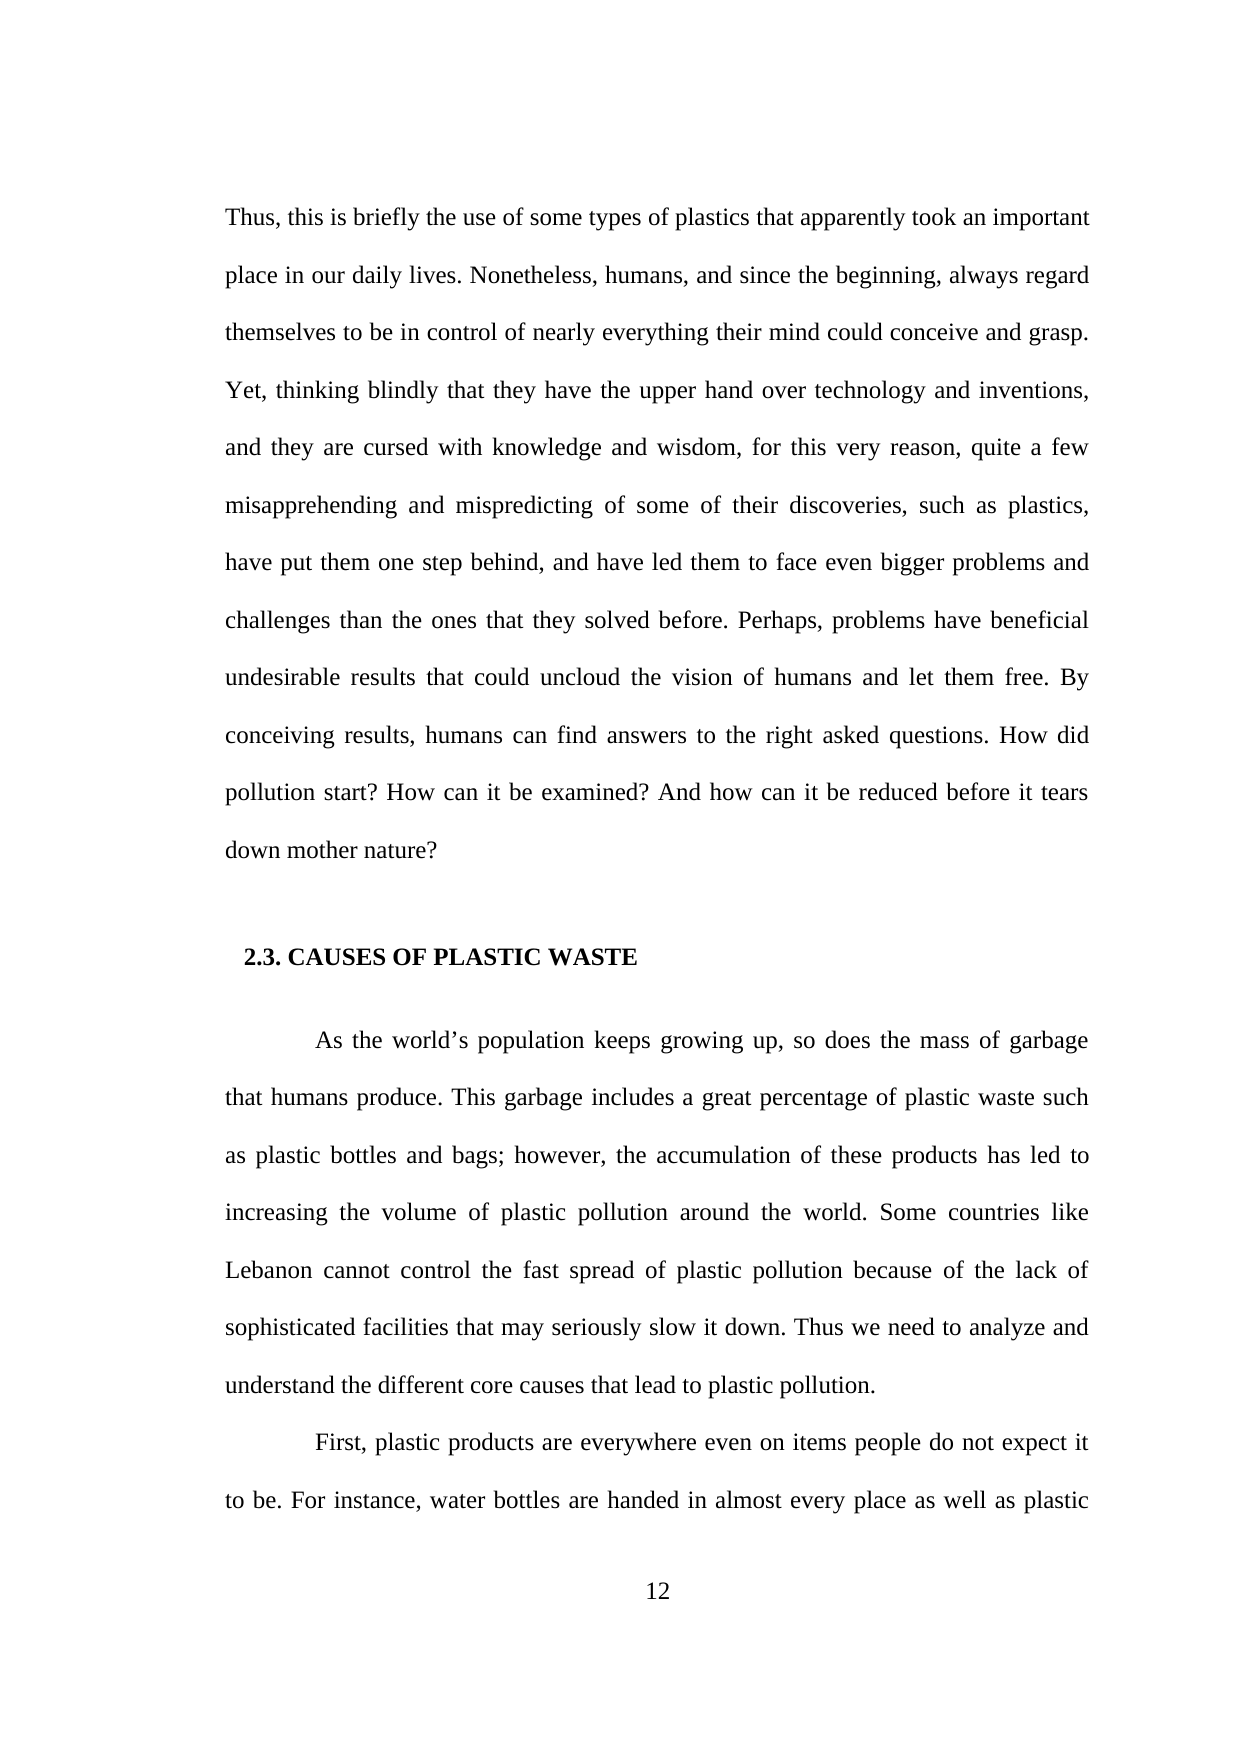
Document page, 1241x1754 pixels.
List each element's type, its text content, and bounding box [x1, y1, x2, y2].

text As the world’s population keeps growing up, so does the mass of garbage that humans produce. This garbage includes a great percentage of plastic waste such as plastic bottles and bags; however, the accumulation of these products has led to increasing the volume of plastic pollution around the world. Some countries like Lebanon cannot control the fast spread of plastic pollution because of the lack of sophisticated facilities that may seriously slow it down. Thus we need to analyze and understand the different core causes that lead to plastic pollution. [225, 1025, 1090, 1399]
text Thus, this is briefly the use of some types of plastics that apparently took an important place in our daily lives. Nonetheless, humans, and since the beginning, always regard themselves to be in control of nearly everything their mind could conceive and grasp. Yet, thinking blindly that they have the upper hand over technology and inventions, and they are cursed with knowledge and wisdom, for this very reason, quite a few misapprehending and mispredicting of some of their discoveries, such as plastics, have put them one step behind, and have led them to face even bigger problems and challenges than the ones that they solved before. Perhaps, problems have beneficial undesirable results that could uncloud the vision of humans and let them free. By conceiving results, humans can find answers to the right asked questions. How did pollution start? How can it be examined? And how can it be reduced before it tears down mother nature? [225, 202, 1090, 864]
subtitle Causes of plastic waste [244, 942, 1090, 971]
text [225, 1427, 1090, 1514]
